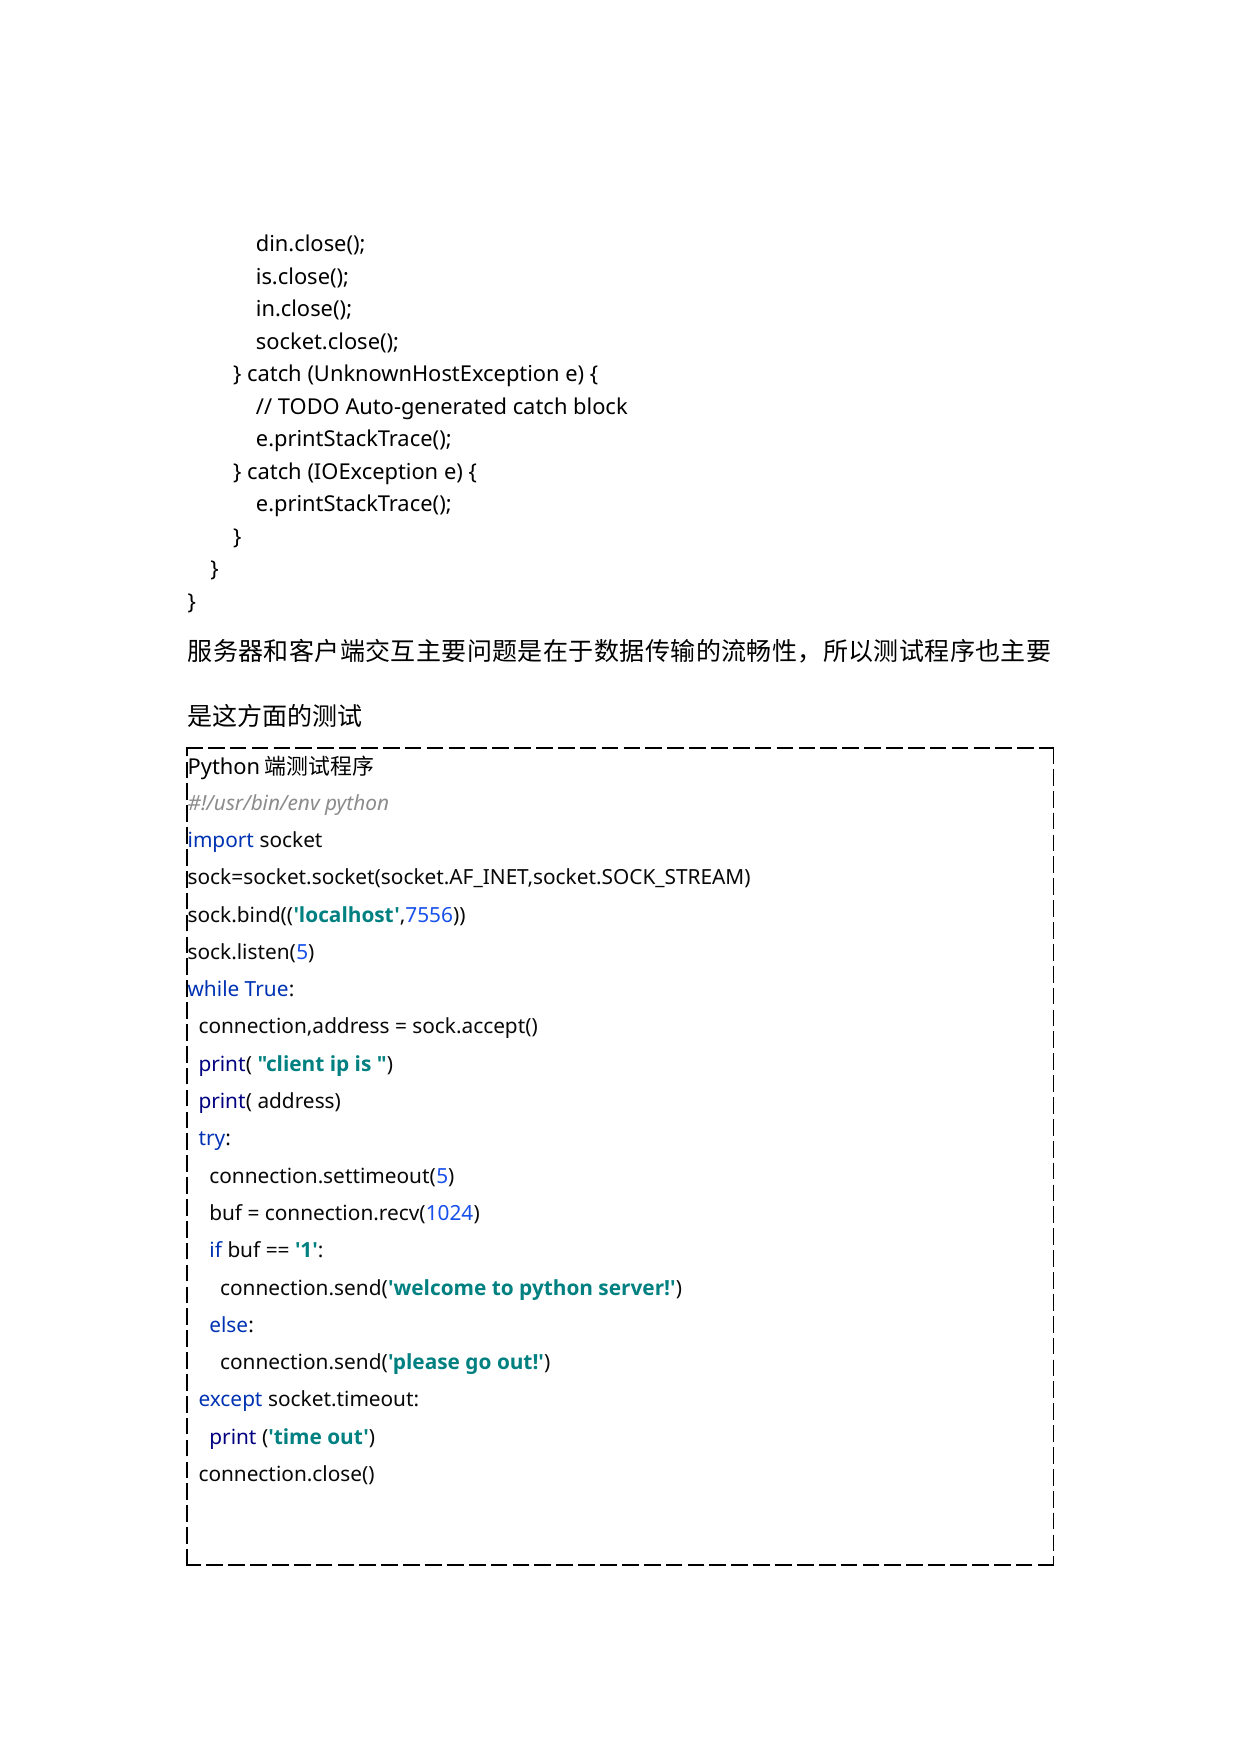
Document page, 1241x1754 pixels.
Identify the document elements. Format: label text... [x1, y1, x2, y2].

text Python端测试程序 #!/usr/bin/env python import socket sock=socket.socket(socket.AF_INET,socket.SOCK_STREAM) sock.bind(('localhost',7556)) sock.listen(5) while True: connection,address = sock.accept() print( "client ip is ") print( address) try: connection.settimeout(5) buf = connection.recv(1024) if buf == '1': connection.send('welcome to python server!') else: connection.send('please go out!') except socket.timeout: print ('time out') connection.close() [186, 747, 1054, 1566]
text e.printStackTrace(); [187, 422, 1053, 454]
text } [187, 552, 1053, 584]
text e.printStackTrace(); [187, 487, 1053, 519]
text } catch (IOException e) { [187, 454, 1053, 487]
text } catch (UnknownHostException e) { [187, 357, 1053, 389]
text is.close(); [187, 259, 1053, 292]
text } [187, 519, 1053, 552]
text } [187, 584, 1053, 617]
text 服务器和客户端交互主要问题是在于数据传输的流畅性，所以测试程序也主要是这方面的测试 [187, 617, 1053, 747]
text din.close(); [187, 227, 1053, 259]
text // TODO Auto-generated catch block [187, 389, 1053, 422]
text in.close(); [187, 292, 1053, 324]
text socket.close(); [187, 324, 1053, 357]
